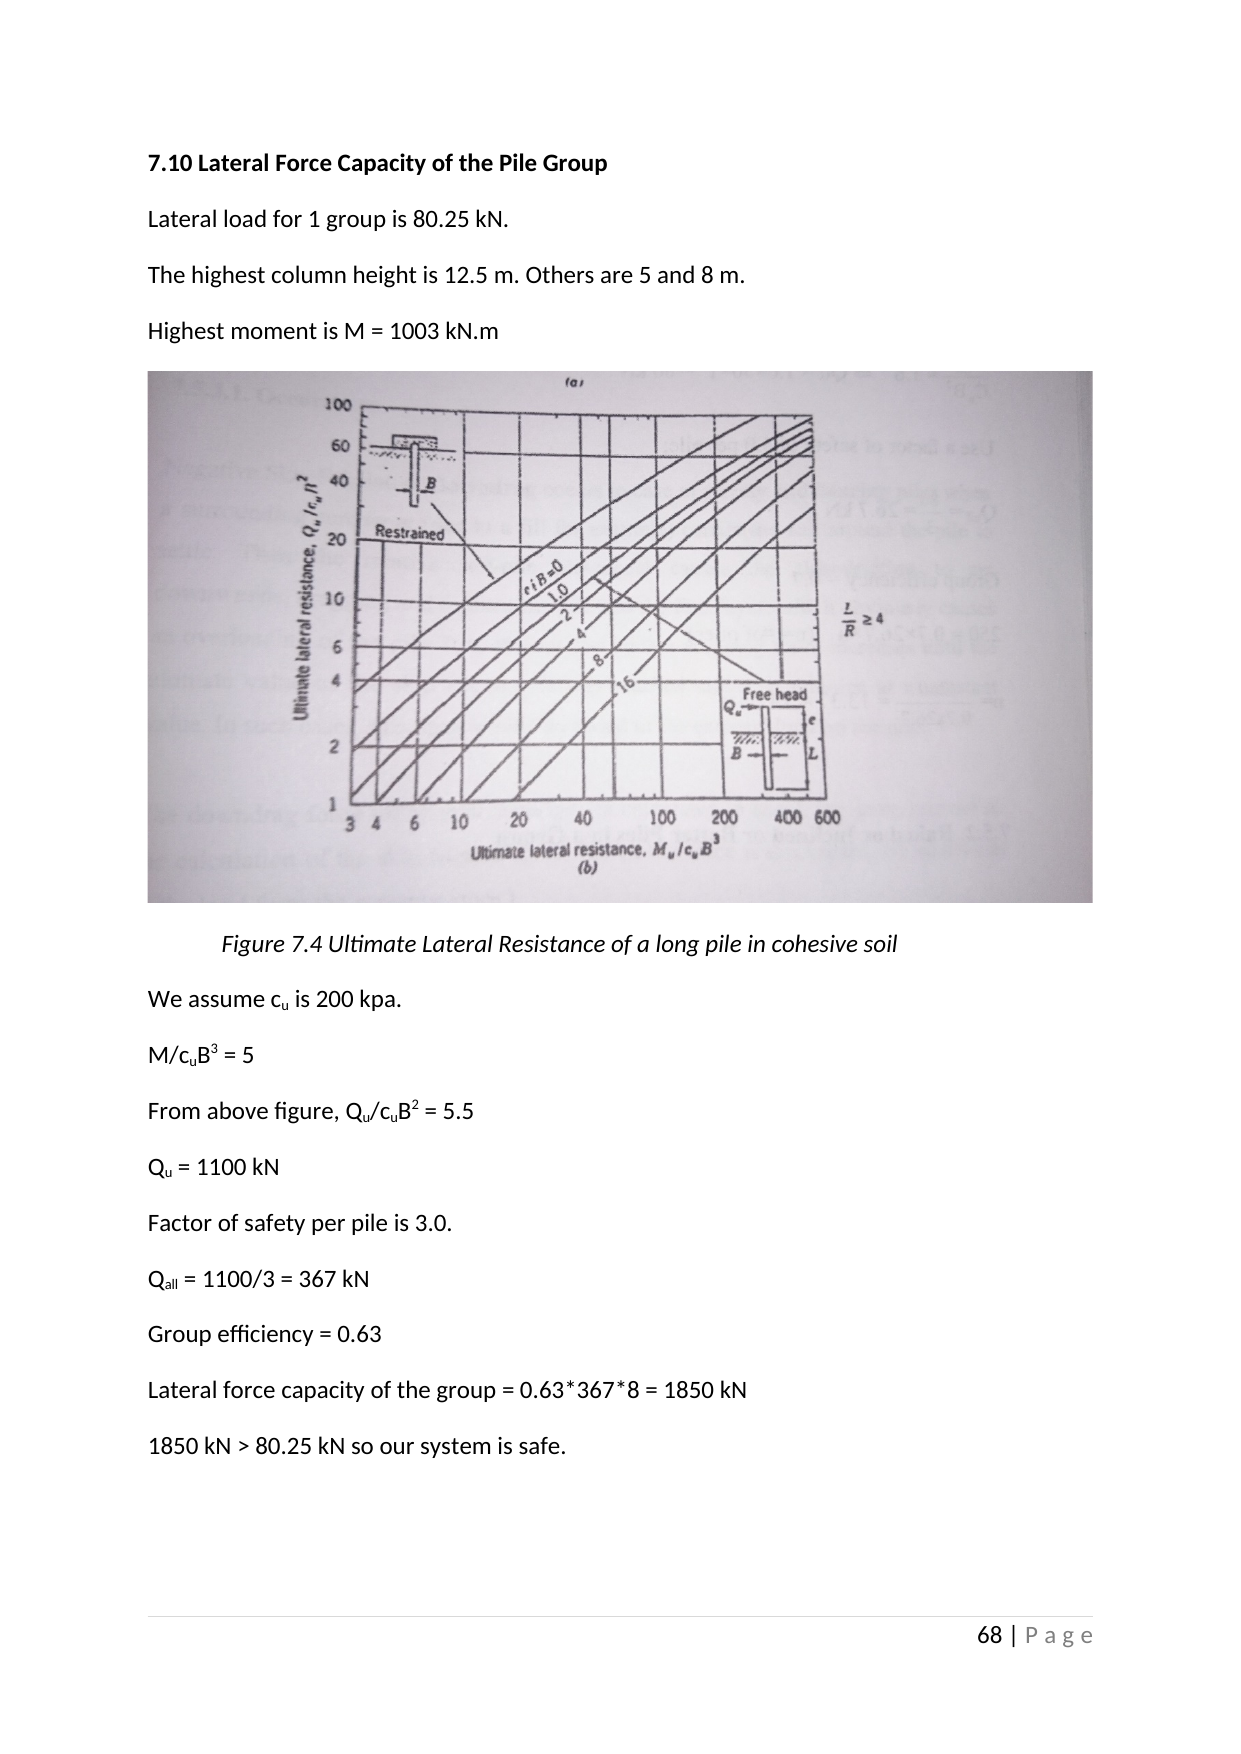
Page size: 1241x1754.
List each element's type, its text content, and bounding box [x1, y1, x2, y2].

text Figure 7.4 Ultimate Lateral Resistance of a long pile in cohesive soil [148, 928, 1093, 958]
text Group efficiency = 0.63 [148, 1319, 1093, 1349]
text We assume cu is 200 kpa. [148, 984, 1093, 1014]
text Highest moment is M = 1003 kN.m [148, 315, 1093, 346]
text Lateral load for 1 group is 80.25 kN. [148, 203, 1093, 234]
picture [147, 371, 1093, 903]
text Qu = 1100 kN [148, 1151, 1093, 1182]
text From above figure, Qu/cuB2 = 5.5 [148, 1095, 1093, 1126]
text 1850 kN > 80.25 kN so our system is safe. [148, 1430, 1093, 1461]
text M/cuB3 = 5 [148, 1039, 1093, 1070]
text The highest column height is 12.5 m. Others are 5 and 8 m. [148, 259, 1093, 290]
text Factor of safety per pile is 3.0. [148, 1207, 1093, 1237]
text 7.10 Lateral Force Capacity of the Pile Group [148, 148, 1093, 178]
text Qall = 1100/3 = 367 kN [148, 1263, 1093, 1293]
text Lateral force capacity of the group = 0.63*367*8 = 1850 kN [148, 1374, 1093, 1405]
